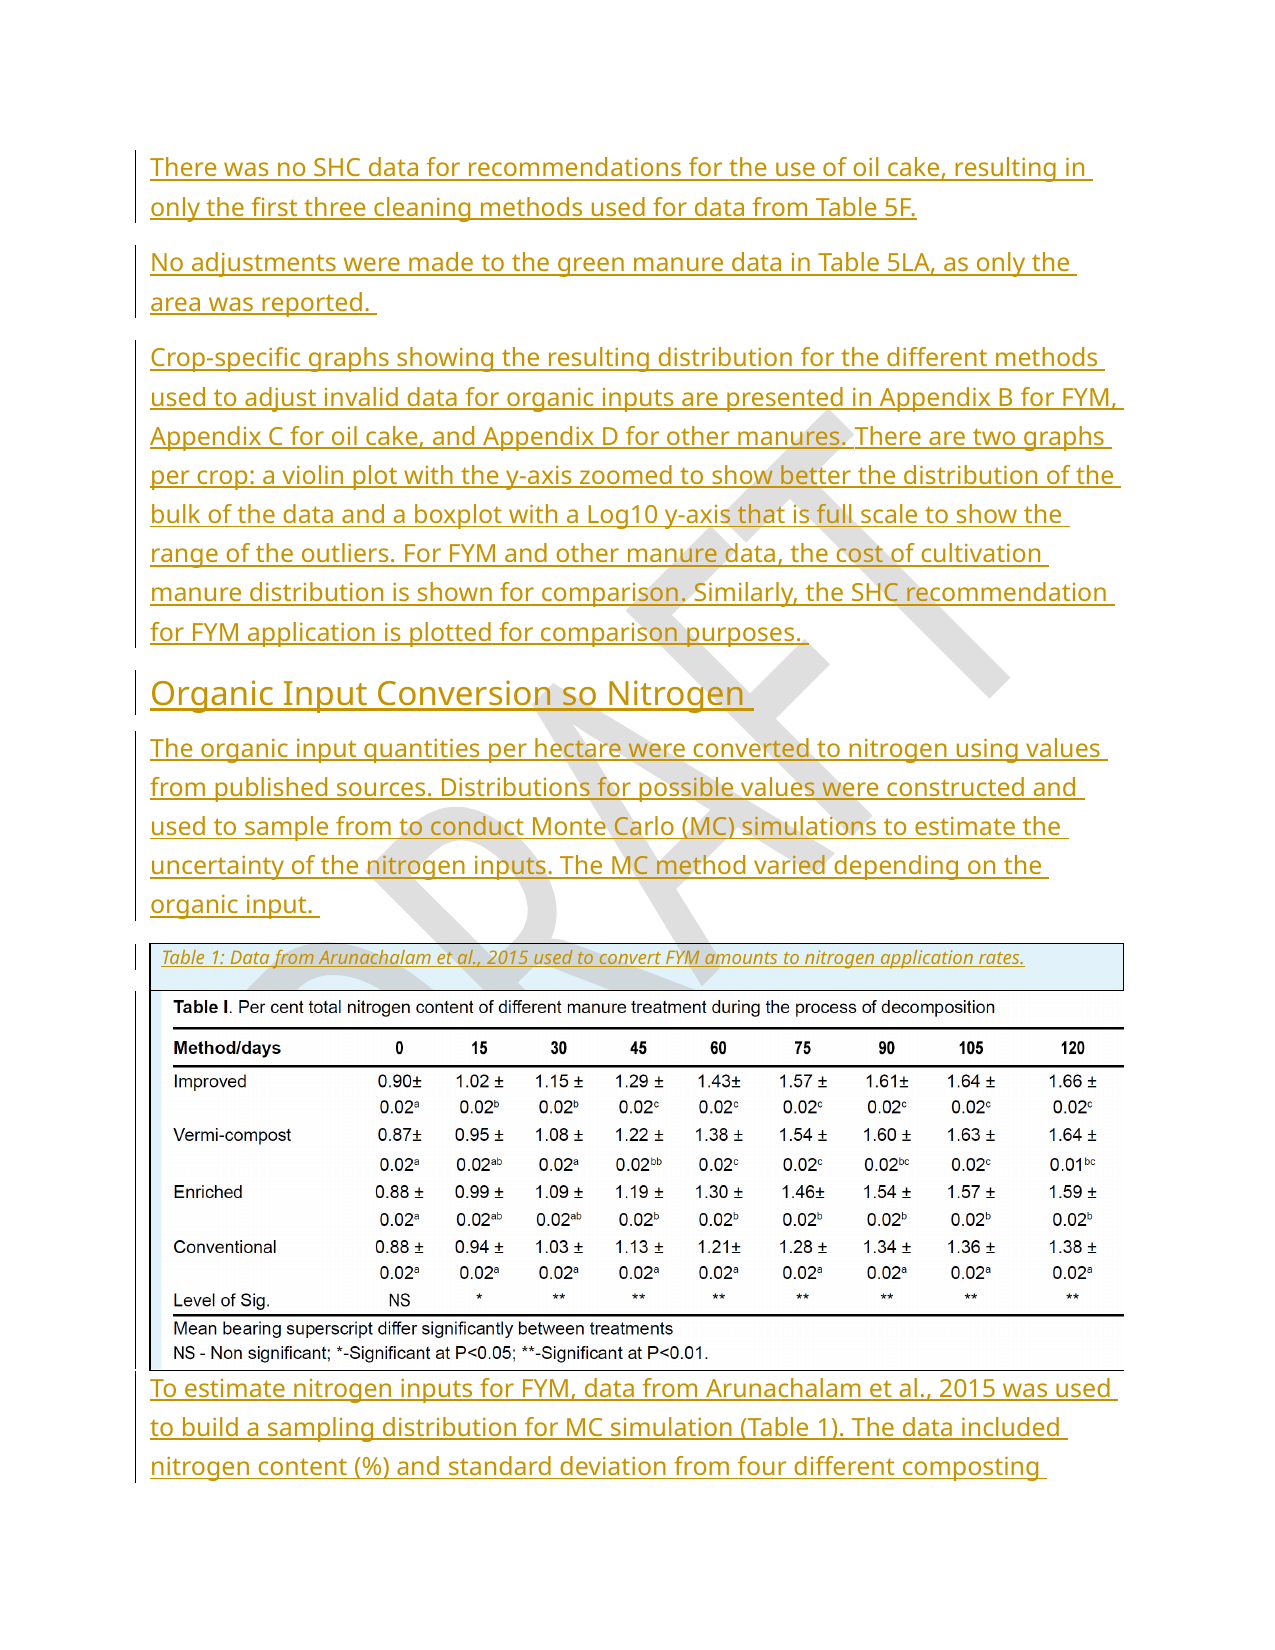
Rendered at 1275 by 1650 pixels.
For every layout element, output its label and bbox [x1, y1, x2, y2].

picture [161, 991, 1124, 1370]
